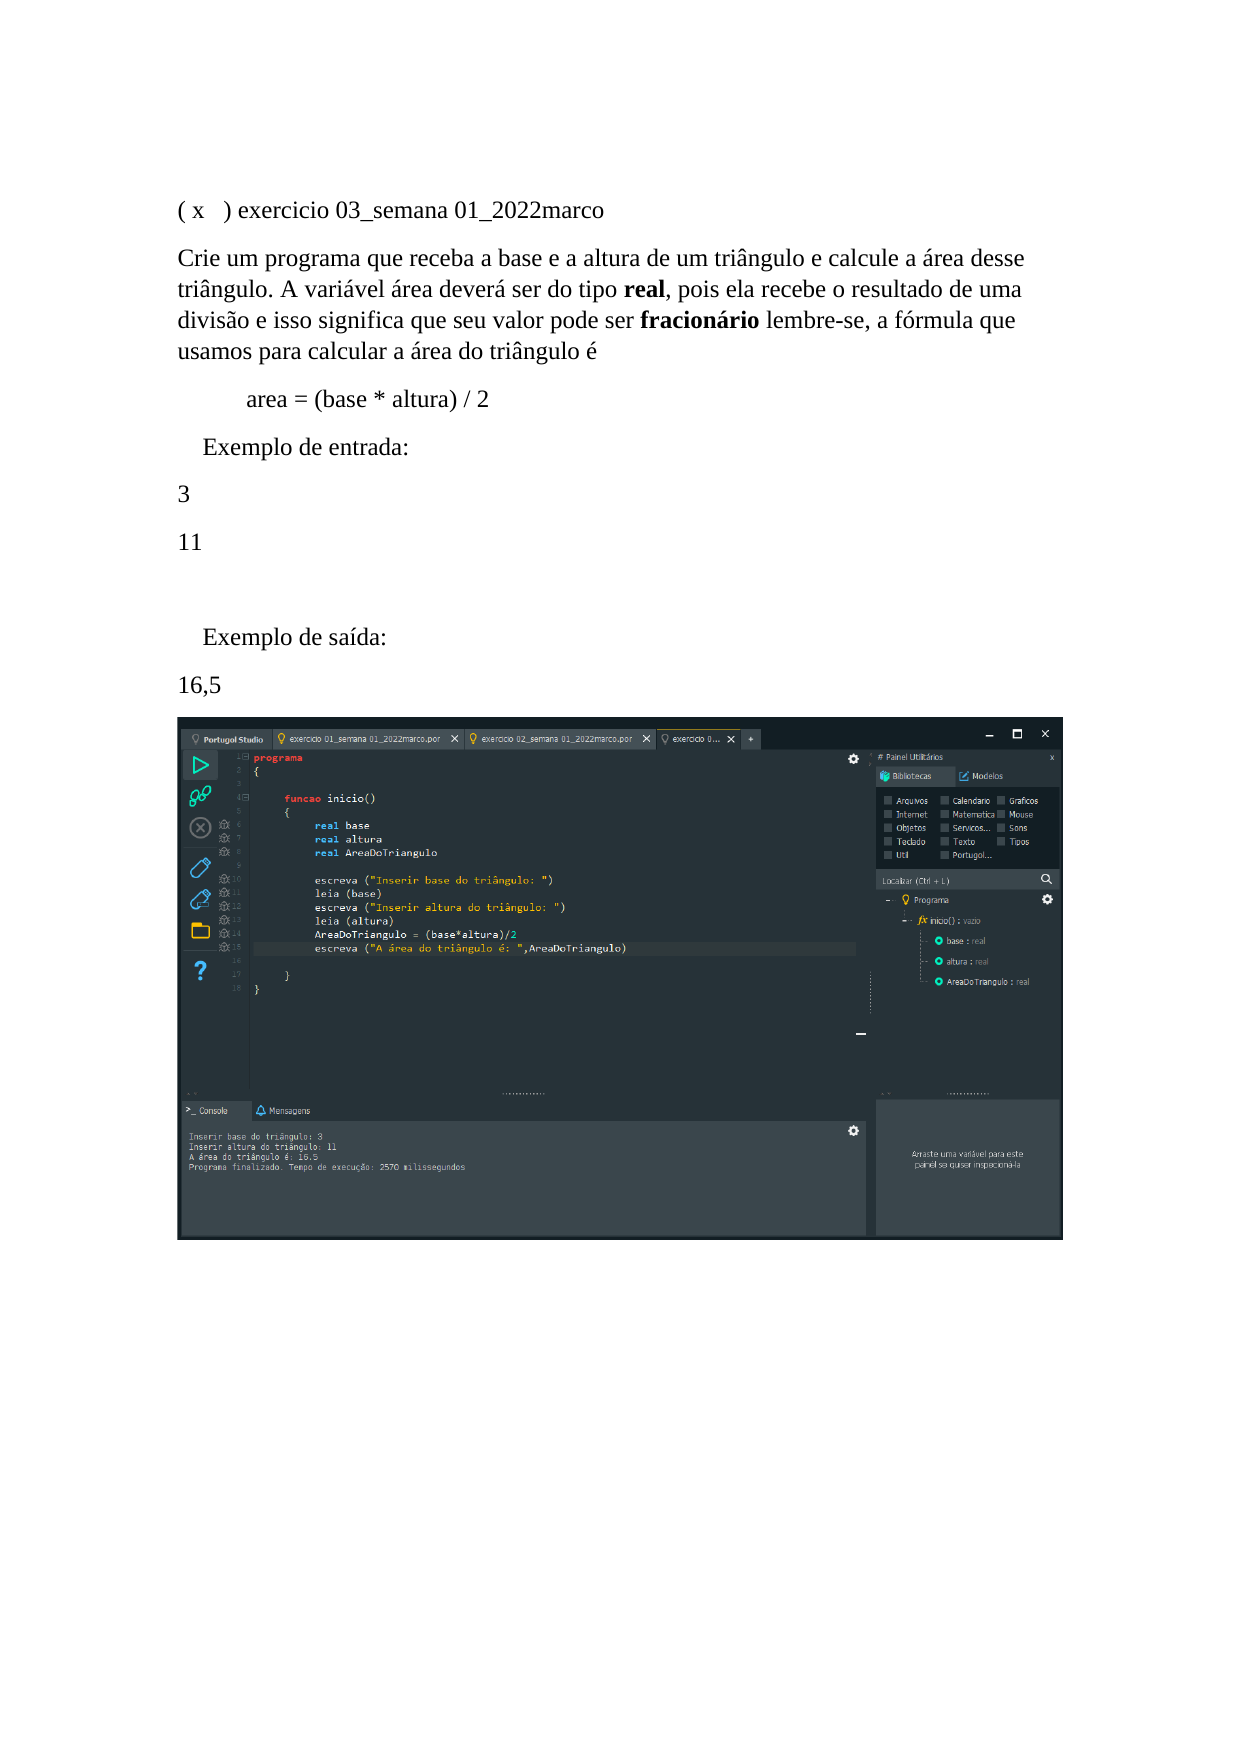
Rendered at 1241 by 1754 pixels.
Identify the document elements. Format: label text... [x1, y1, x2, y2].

text Exemplo de entrada: [177, 432, 1063, 460]
text 3 [177, 479, 1063, 508]
text 16,5 [177, 670, 1063, 699]
text Exemplo de saída: [177, 622, 1063, 651]
text area = (base * altura) / 2 [177, 384, 1063, 413]
text 11 [177, 527, 1063, 556]
picture [177, 717, 1063, 1240]
text ( x ) exercicio 03_semana 01_2022marco [177, 195, 1063, 224]
text Crie um programa que receba a base e a altura de um triângulo e calcule a área desse triângulo. A variável área deverá ser do tipo real, pois ela recebe o resultado de uma divisão e isso significa que seu valor pode ser fracionário lembre-se, a fórmula que usamos para calcular a área do triângulo é [177, 243, 1063, 365]
